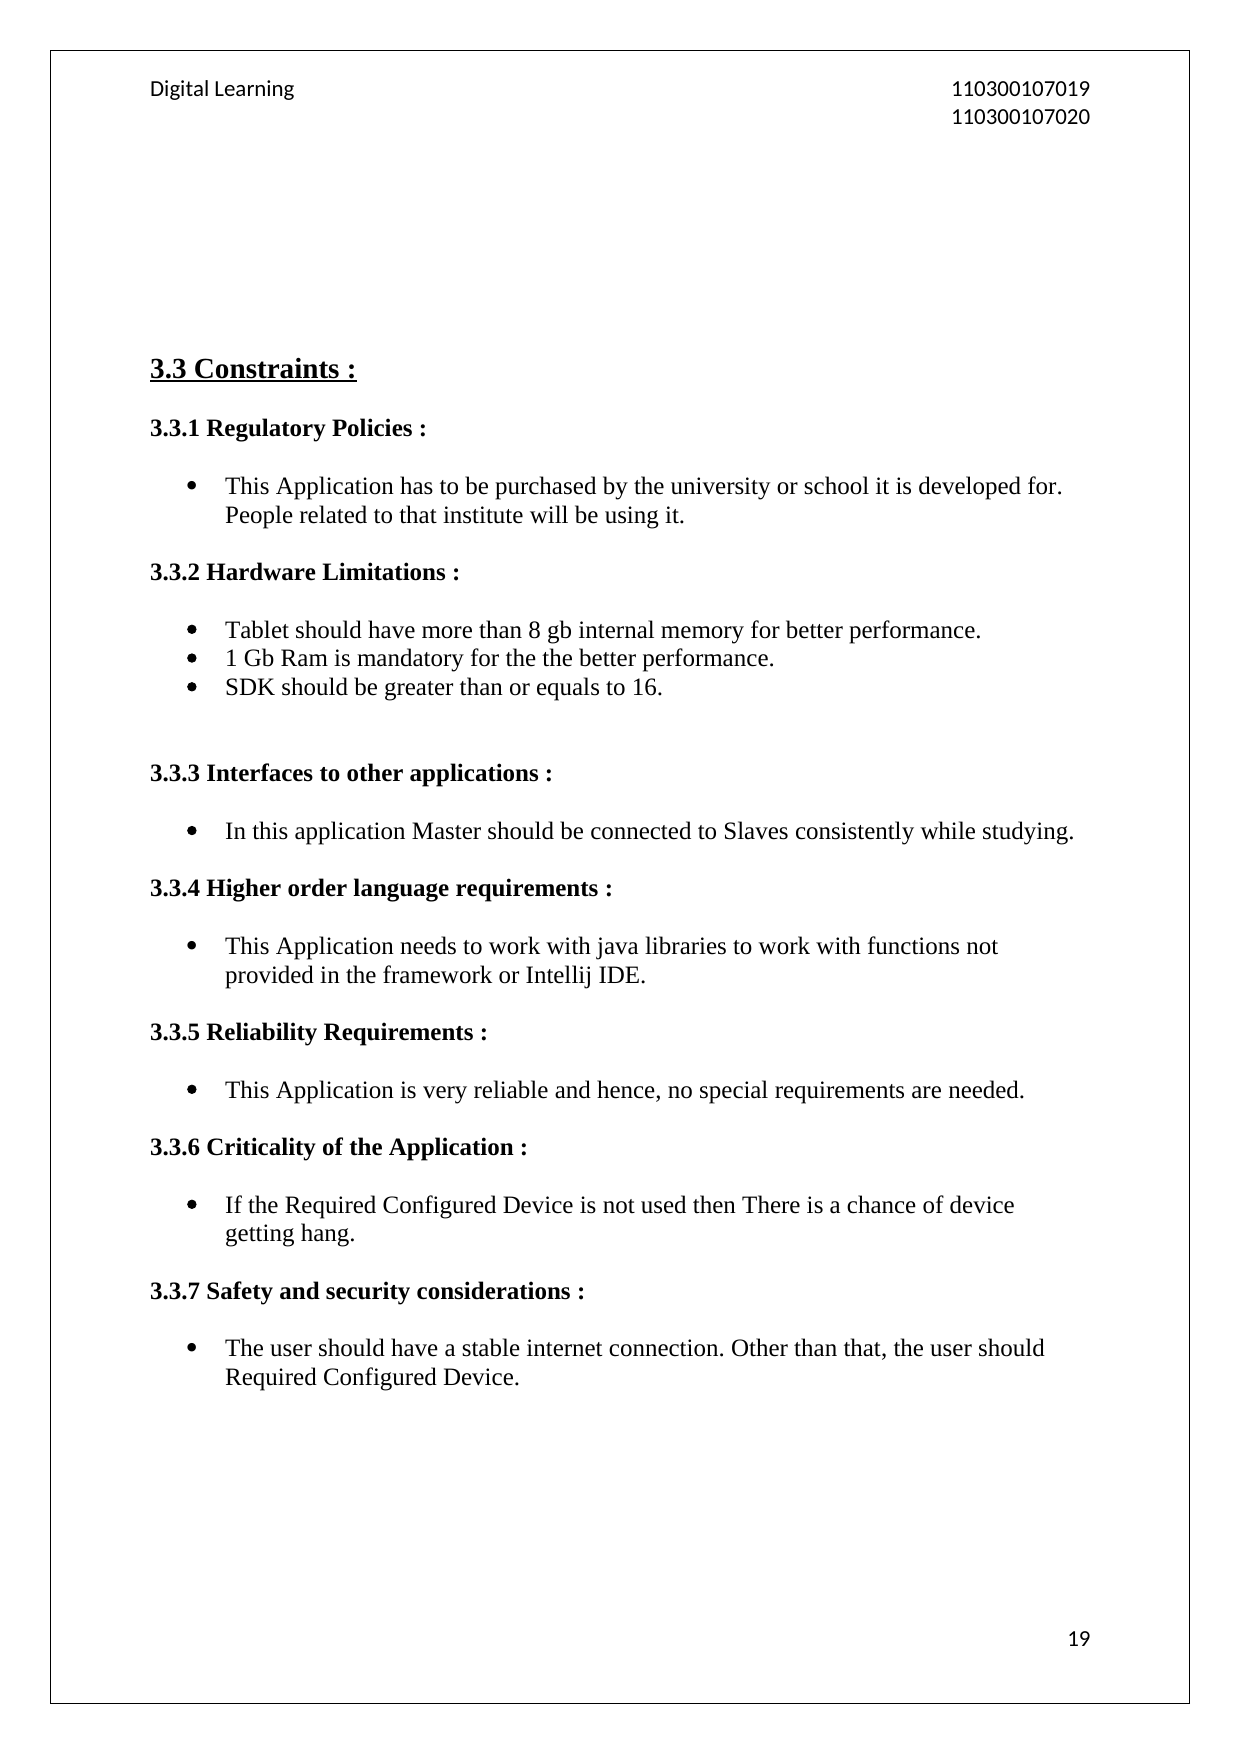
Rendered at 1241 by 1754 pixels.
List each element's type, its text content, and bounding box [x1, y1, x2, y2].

list This Application has to be purchased by the university or school it is developed for. People related to that institute will be using it. [187, 471, 1090, 528]
list The user should have a stable internet connection. Other than that, the user should Required Configured Device. [187, 1333, 1090, 1391]
list Tablet should have more than 8 gb internal memory for better performance. [187, 615, 1090, 643]
list SDK should be greater than or equals to 16. [187, 672, 1090, 701]
text 3.3.2 Hardware Limitations : [150, 557, 1090, 586]
text 3.3.3 Interfaces to other applications : [150, 758, 1090, 787]
list This Application is very reliable and hence, no special requirements are needed. [187, 1075, 1090, 1103]
text 3.3.6 Criticality of the Application : [150, 1132, 1090, 1161]
text 3.3.1 Regulatory Policies : [150, 413, 1090, 442]
list If the Required Configured Device is not used then There is a chance of device getting hang. [187, 1190, 1090, 1247]
text 3.3.4 Higher order language requirements : [150, 873, 1090, 902]
list In this application Master should be connected to Slaves consistently while studying. [187, 816, 1090, 845]
text 3.3.7 Safety and security considerations : [150, 1276, 1090, 1305]
text 3.3 Constraints : [150, 351, 1090, 385]
text 3.3.5 Reliability Requirements : [150, 1017, 1090, 1046]
list This Application needs to work with java libraries to work with functions not provided in the framework or Intellij IDE. [187, 931, 1090, 988]
list 1 Gb Ram is mandatory for the the better performance. [187, 643, 1090, 672]
